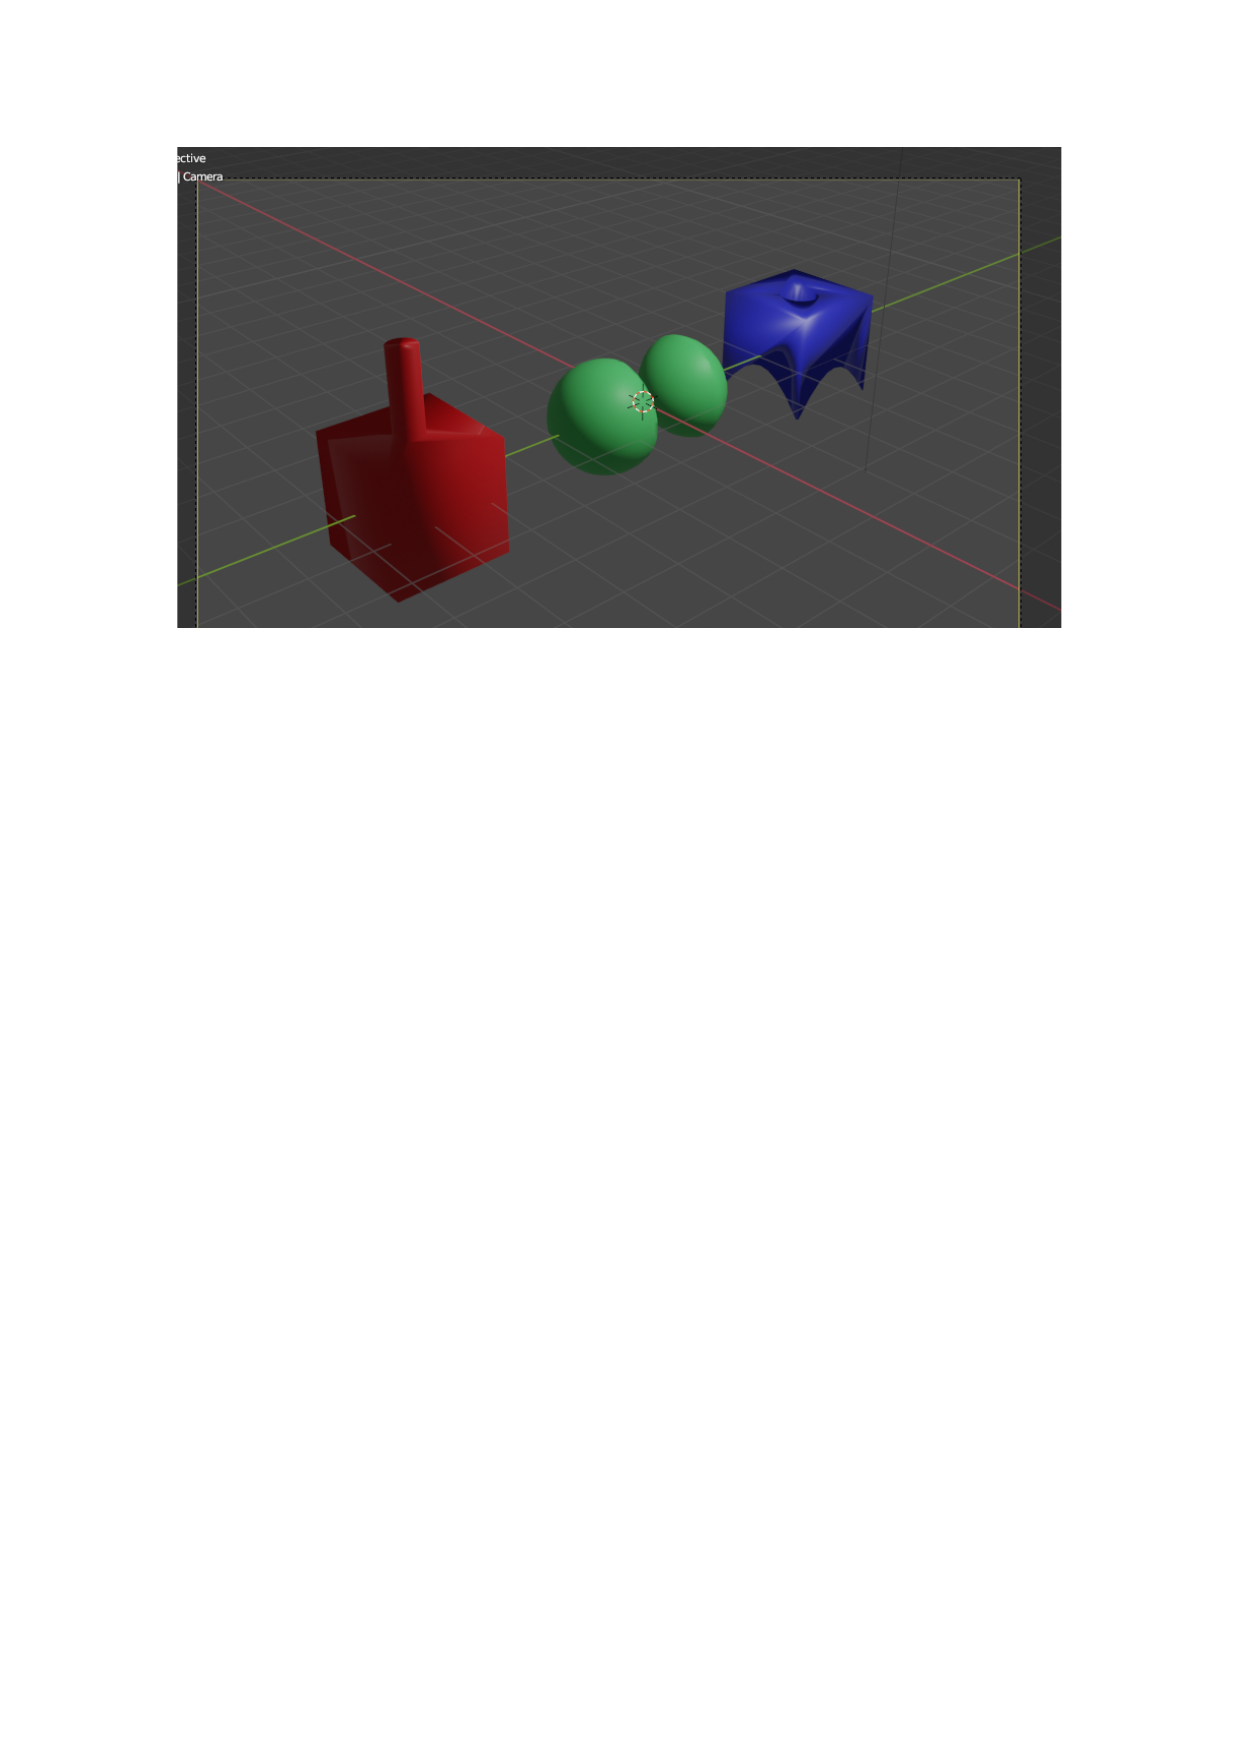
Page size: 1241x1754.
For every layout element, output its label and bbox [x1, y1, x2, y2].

picture [177, 147, 1062, 628]
